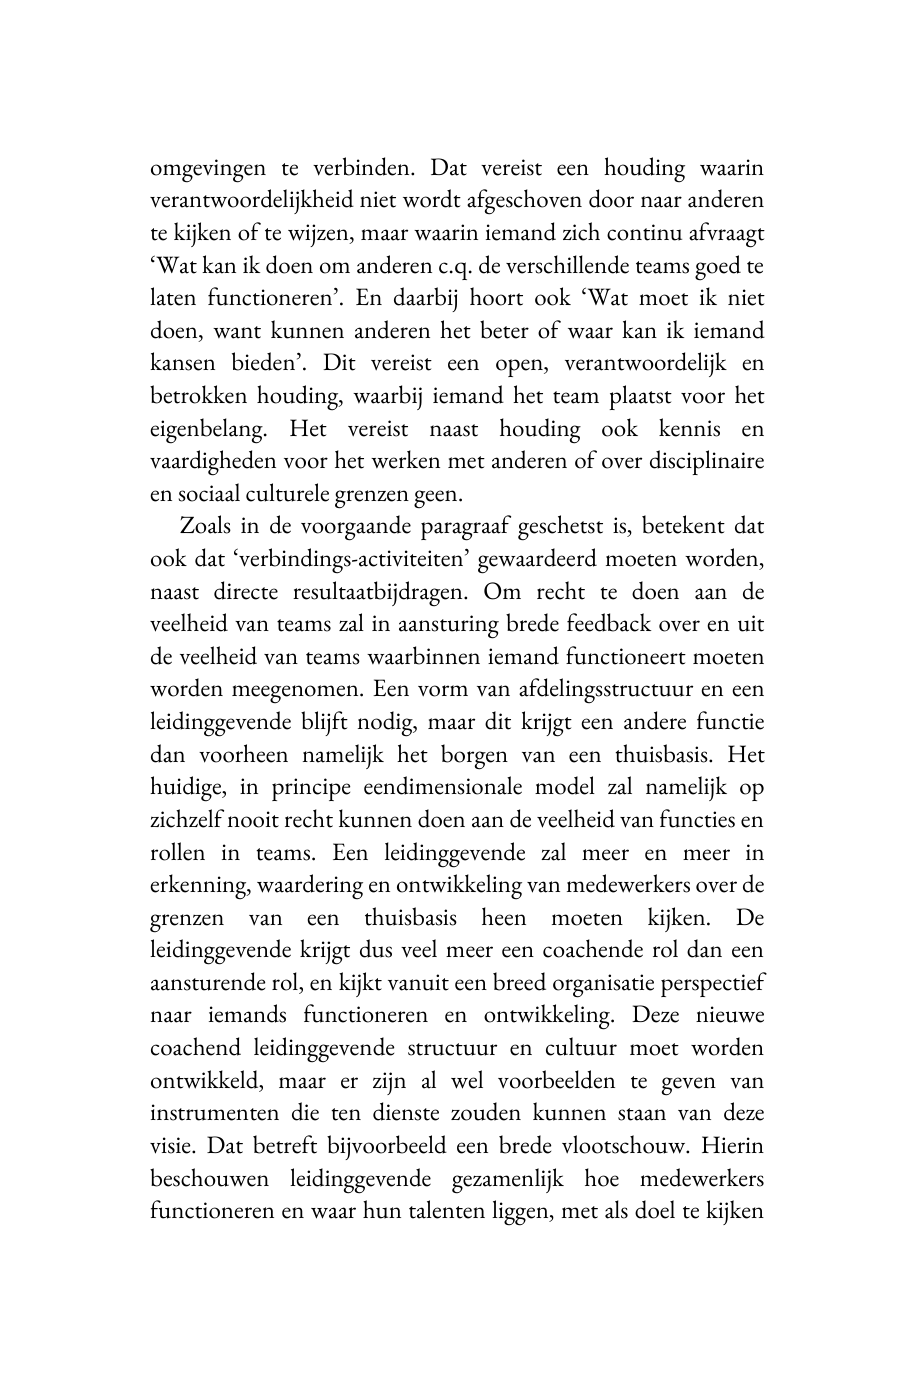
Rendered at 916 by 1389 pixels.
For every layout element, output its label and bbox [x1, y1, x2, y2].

text [150, 150, 766, 509]
text [150, 509, 766, 1226]
